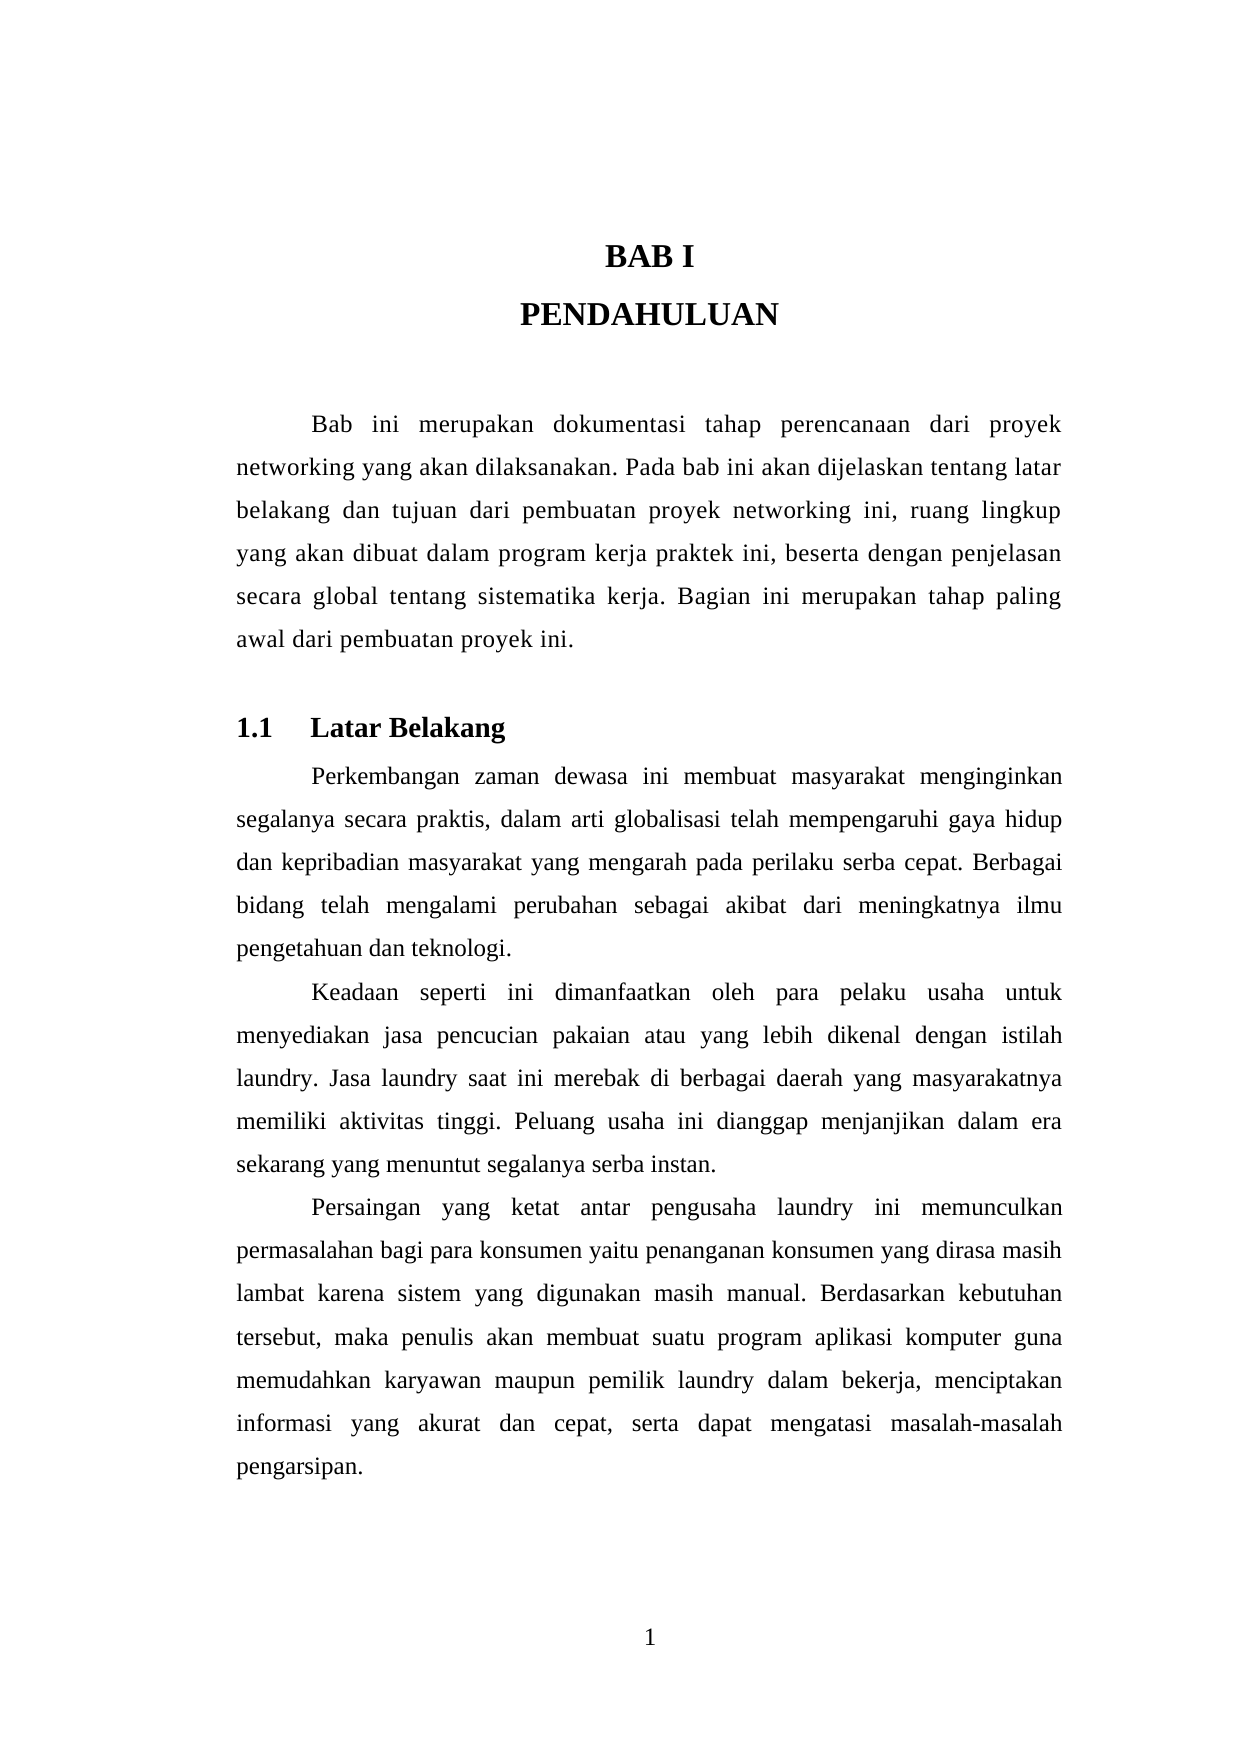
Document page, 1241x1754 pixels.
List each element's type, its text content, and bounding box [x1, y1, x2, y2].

text Perkembangan zaman dewasa ini membuat masyarakat menginginkan segalanya secara praktis, dalam arti globalisasi telah mempengaruhi gaya hidup dan kepribadian masyarakat yang mengarah pada perilaku serba cepat. Berbagai bidang telah mengalami perubahan sebagai akibat dari meningkatnya ilmu pengetahuan dan teknologi. [236, 761, 1063, 962]
text BAB I [236, 236, 1063, 274]
text Persaingan yang ketat antar pengusaha laundry ini memunculkan permasalahan bagi para konsumen yaitu penanganan konsumen yang dirasa masih lambat karena sistem yang digunakan masih manual. Berdasarkan kebutuhan tersebut, maka penulis akan membuat suatu program aplikasi komputer guna memudahkan karyawan maupun pemilik laundry dalam bekerja, menciptakan informasi yang akurat dan cepat, serta dapat mengatasi masalah-masalah pengarsipan. [236, 1192, 1063, 1480]
list Latar Belakang [236, 711, 1063, 744]
text Keadaan seperti ini dimanfaatkan oleh para pelaku usaha untuk menyediakan jasa pencucian pakaian atau yang lebih dikenal dengan istilah laundry. Jasa laundry saat ini merebak di berbagai daerah yang masyarakatnya memiliki aktivitas tinggi. Peluang usaha ini dianggap menjanjikan dalam era sekarang yang menuntut segalanya serba instan. [236, 977, 1063, 1178]
title Bab ini merupakan dokumentasi tahap perencanaan dari proyek networking yang akan dilaksanakan. Pada bab ini akan dijelaskan tentang latar belakang dan tujuan dari pembuatan proyek networking ini, ruang lingkup yang akan dibuat dalam program kerja praktek ini, beserta dengan penjelasan secara global tentang sistematika kerja. Bagian ini merupakan tahap paling awal dari pembuatan proyek ini. [236, 409, 1063, 653]
text PENDAHULUAN [236, 294, 1063, 332]
